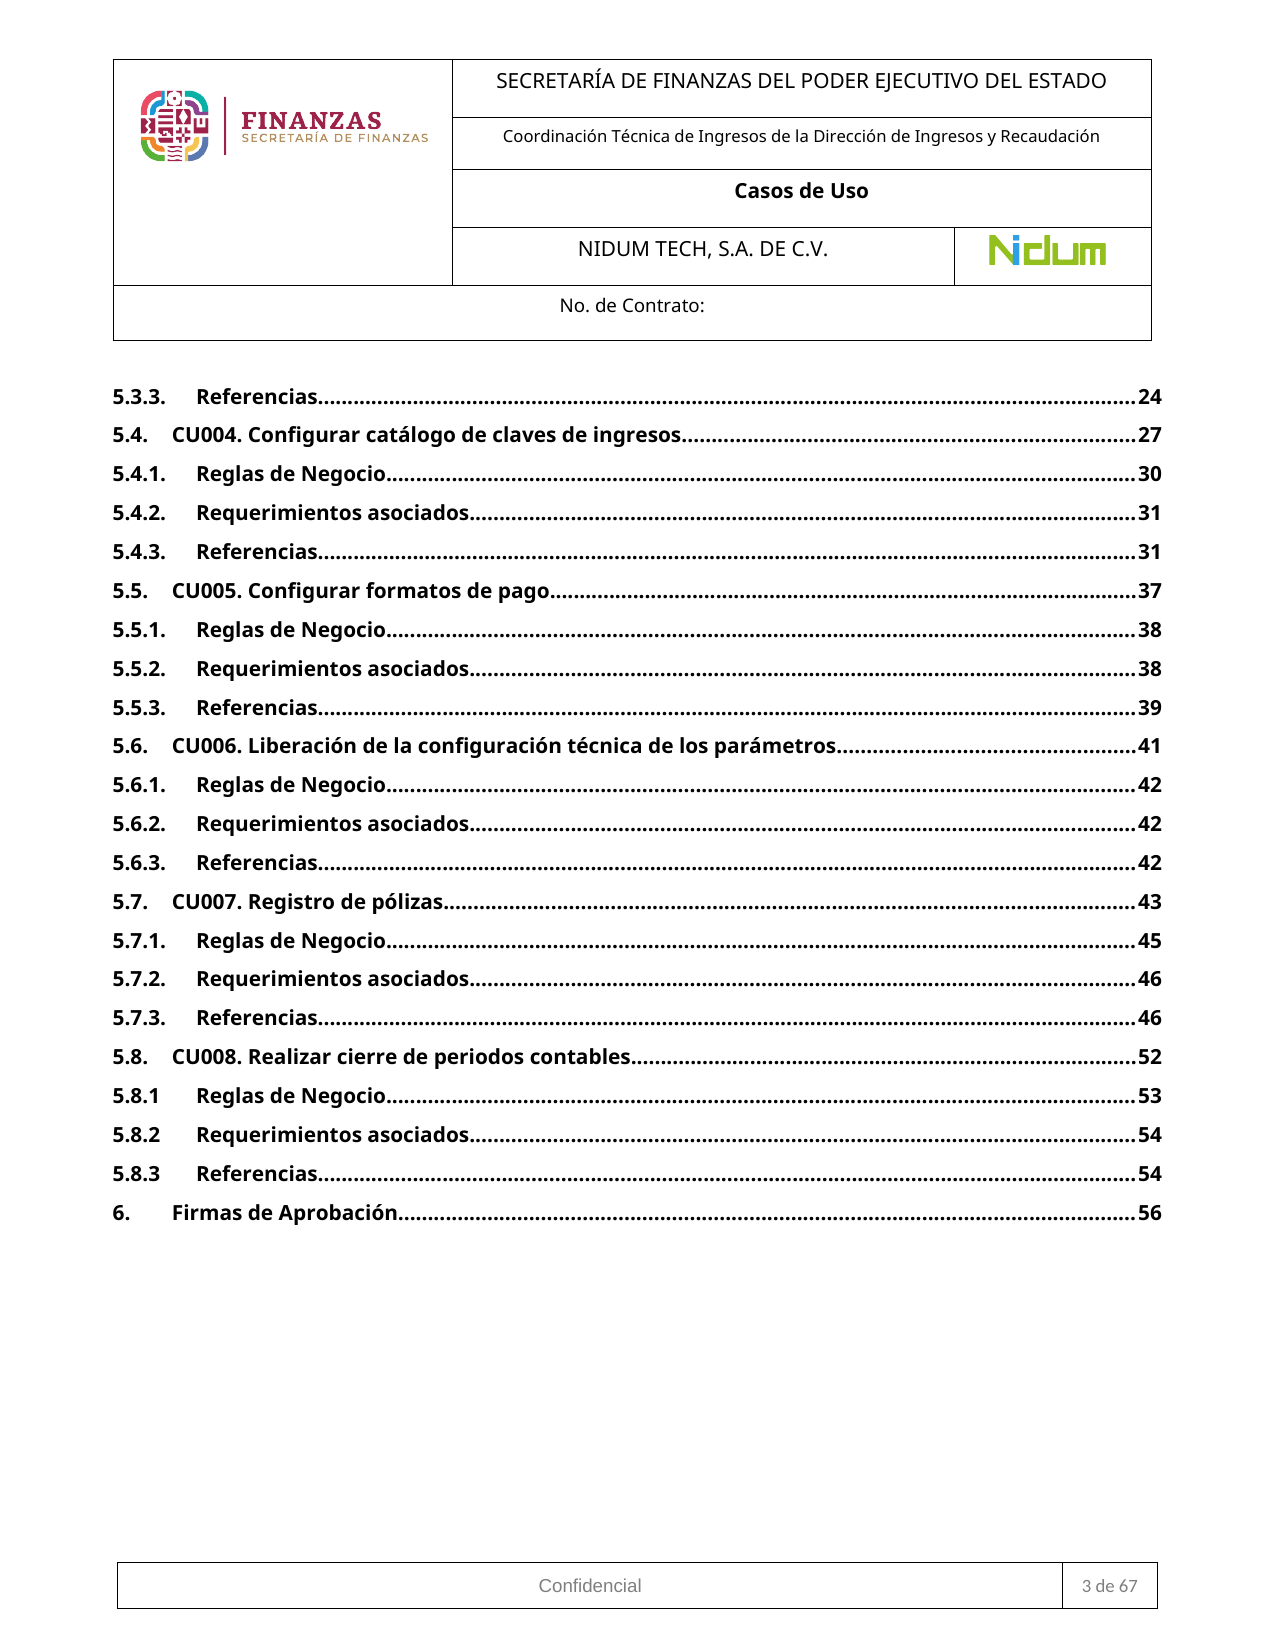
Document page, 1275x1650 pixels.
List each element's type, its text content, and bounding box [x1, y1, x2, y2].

text 5.4.2. Requerimientos asociados 31 [112, 498, 1162, 527]
text 5.7.3. Referencias 46 [112, 1003, 1162, 1032]
text 5.3.3. Referencias 24 [112, 382, 1162, 410]
text 5.4. CU004. Configurar catálogo de claves de ingresos 27 [112, 421, 1162, 449]
text 6. Firmas de Aprobación 56 [112, 1198, 1162, 1226]
text 5.8. CU008. Realizar cierre de periodos contables 52 [112, 1042, 1162, 1071]
text 5.4.1. Reglas de Negocio 30 [112, 459, 1162, 488]
text 5.5.1. Reglas de Negocio 38 [112, 615, 1162, 643]
text 5.5.3. Referencias 39 [112, 693, 1162, 721]
text 5.4.3. Referencias 31 [112, 537, 1162, 566]
text 5.8.3 Referencias 54 [112, 1159, 1162, 1187]
text 5.6.2. Requerimientos asociados 42 [112, 809, 1162, 838]
text 5.7. CU007. Registro de pólizas 43 [112, 887, 1162, 915]
picture [134, 82, 448, 168]
text 5.6. CU006. Liberación de la configuración técnica de los parámetros 41 [112, 731, 1162, 760]
text 5.8.1 Reglas de Negocio 53 [112, 1081, 1162, 1109]
text 5.7.2. Requerimientos asociados 46 [112, 964, 1162, 993]
text 5.5.2. Requerimientos asociados 38 [112, 654, 1162, 682]
text 5.5. CU005. Configurar formatos de pago 37 [112, 576, 1162, 604]
text 5.8.2 Requerimientos asociados 54 [112, 1120, 1162, 1148]
text 5.6.1. Reglas de Negocio 42 [112, 770, 1162, 799]
text 5.7.1. Reglas de Negocio 45 [112, 926, 1162, 954]
text 5.6.3. Referencias 42 [112, 848, 1162, 876]
picture [983, 232, 1112, 267]
